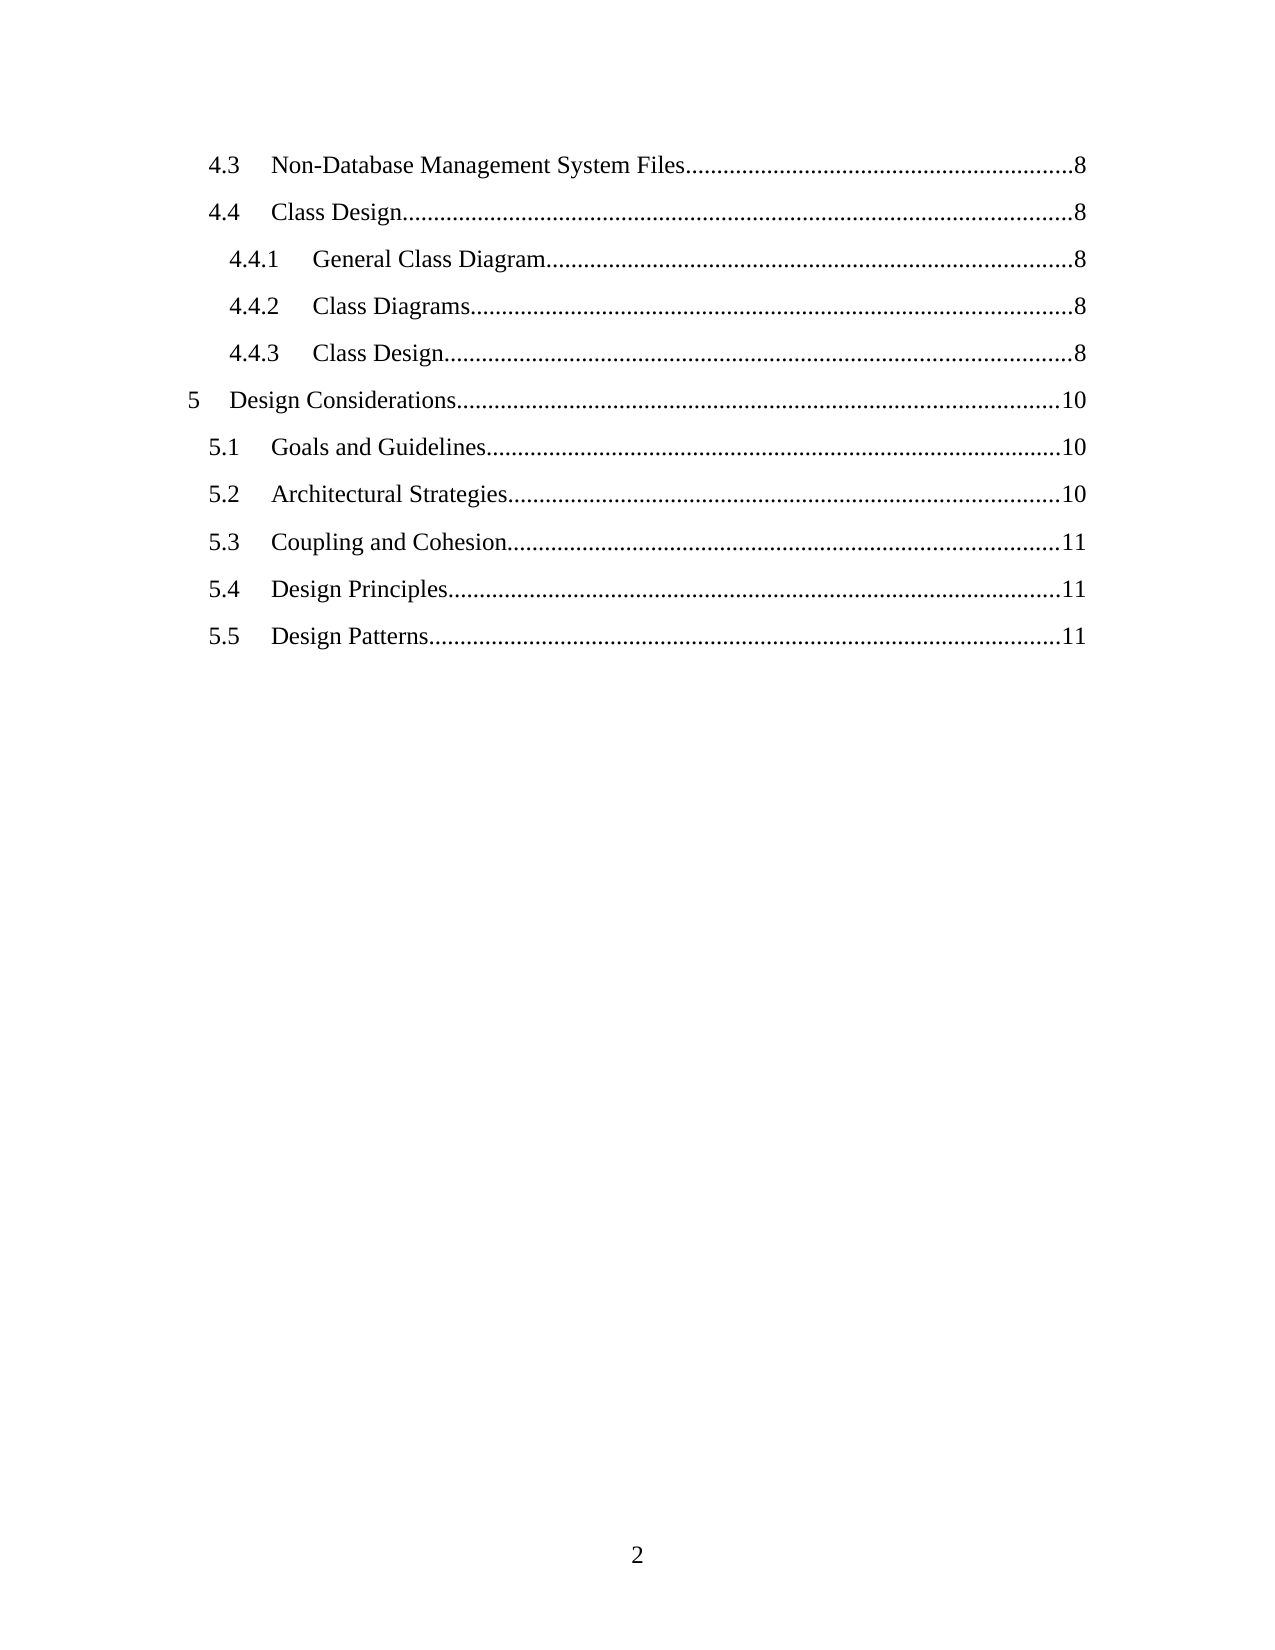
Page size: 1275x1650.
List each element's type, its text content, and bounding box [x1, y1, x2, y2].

text 5.2 Architectural Strategies 10 [208, 479, 1087, 508]
text 4.3 Non-Database Management System Files 8 [208, 150, 1087, 179]
text 5.1 Goals and Guidelines 10 [208, 432, 1087, 461]
text 4.4.3 Class Design 8 [229, 338, 1087, 367]
text 5 Design Considerations 10 [187, 385, 1087, 414]
text 5.5 Design Patterns 11 [208, 621, 1087, 649]
text 5.3 Coupling and Cohesion 11 [208, 527, 1087, 555]
text 4.4.1 General Class Diagram 8 [229, 244, 1087, 273]
text 4.4 Class Design 8 [208, 197, 1087, 226]
text 5.4 Design Principles 11 [208, 574, 1087, 602]
text 4.4.2 Class Diagrams 8 [229, 291, 1087, 320]
